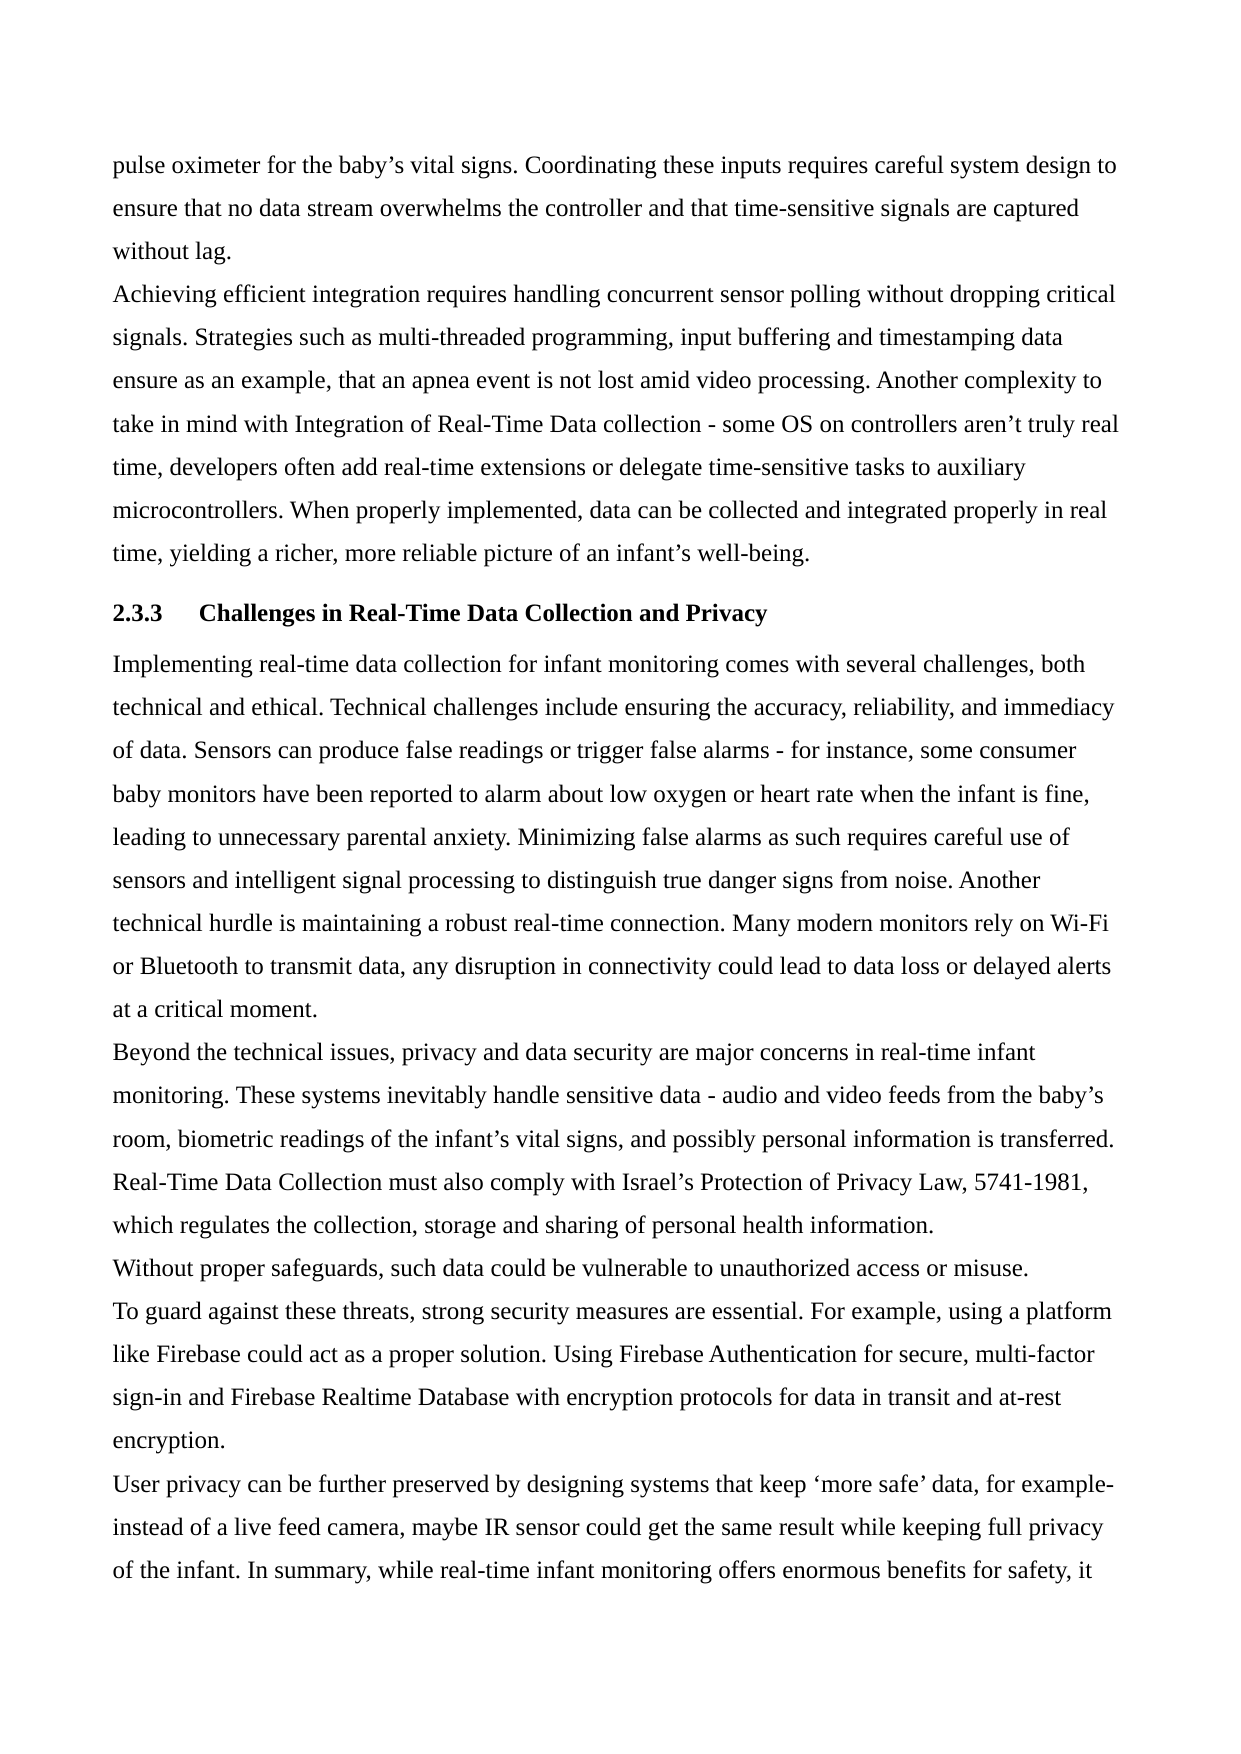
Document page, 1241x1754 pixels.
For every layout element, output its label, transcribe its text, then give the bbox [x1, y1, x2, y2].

text Without proper safeguards, such data could be vulnerable to unauthorized access or misuse. [112, 1253, 1128, 1282]
text Implementing real-time data collection for infant monitoring comes with several challenges, both technical and ethical. Technical challenges include ensuring the accuracy, reliability, and immediacy of data. Sensors can produce false readings or trigger false alarms - for instance, some consumer baby monitors have been reported to alarm about low oxygen or heart rate when the infant is fine, leading to unnecessary parental anxiety. Minimizing false alarms as such requires careful use of sensors and intelligent signal processing to distinguish true danger signs from noise. Another technical hurdle is maintaining a robust real-time connection. Many modern monitors rely on Wi-Fi or Bluetooth to transmit data, any disruption in connectivity could lead to data loss or delayed alerts at a critical moment. [112, 649, 1128, 1023]
text To guard against these threats, strong security measures are essential. For example, using a platform like Firebase could act as a proper solution. Using Firebase Authentication for secure, multi-factor sign-in and Firebase Realtime Database with encryption protocols for data in transit and at-rest encryption. [112, 1296, 1128, 1454]
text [112, 1469, 1128, 1584]
subtitle Challenges in Real-Time Data Collection and Privacy [112, 598, 1128, 627]
text Achieving efficient integration requires handling concurrent sensor polling without dropping critical signals. Strategies such as multi-threaded programming, input buffering and timestamping data ensure as an example, that an apnea event is not lost amid video processing. Another complexity to take in mind with Integration of Real-Time Data collection - some OS on controllers aren’t truly real time, developers often add real-time extensions or delegate time-sensitive tasks to auxiliary microcontrollers. When properly implemented, data can be collected and integrated properly in real time, yielding a richer, more reliable picture of an infant’s well-being. [112, 279, 1128, 567]
text Beyond the technical issues, privacy and data security are major concerns in real-time infant monitoring. These systems inevitably handle sensitive data - audio and video feeds from the baby’s room, biometric readings of the infant’s vital signs, and possibly personal information is transferred. Real-Time Data Collection must also comply with Israel’s Protection of Privacy Law, 5741-1981, which regulates the collection, storage and sharing of personal health information. [112, 1037, 1128, 1239]
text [112, 150, 1128, 265]
